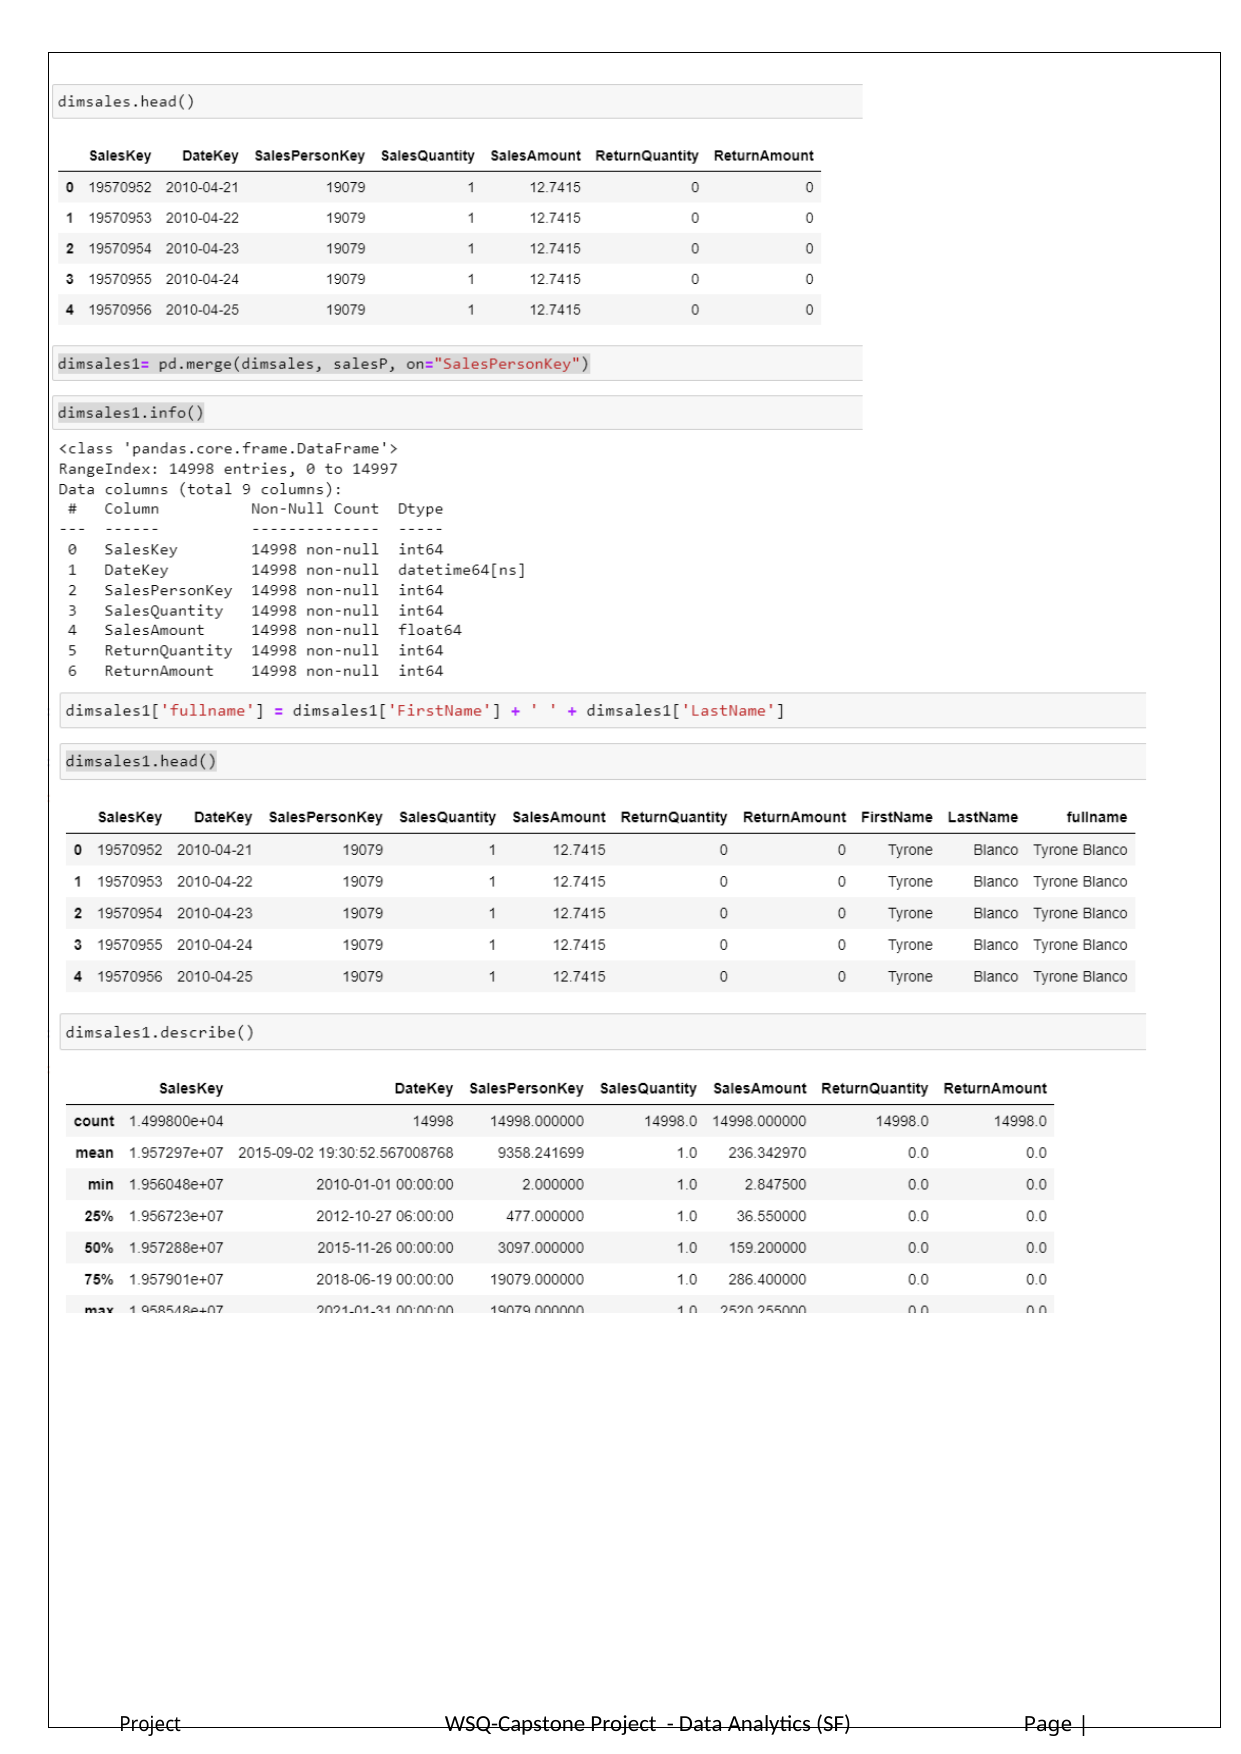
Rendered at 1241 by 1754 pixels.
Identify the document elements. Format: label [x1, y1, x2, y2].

picture [49, 81, 1147, 1313]
